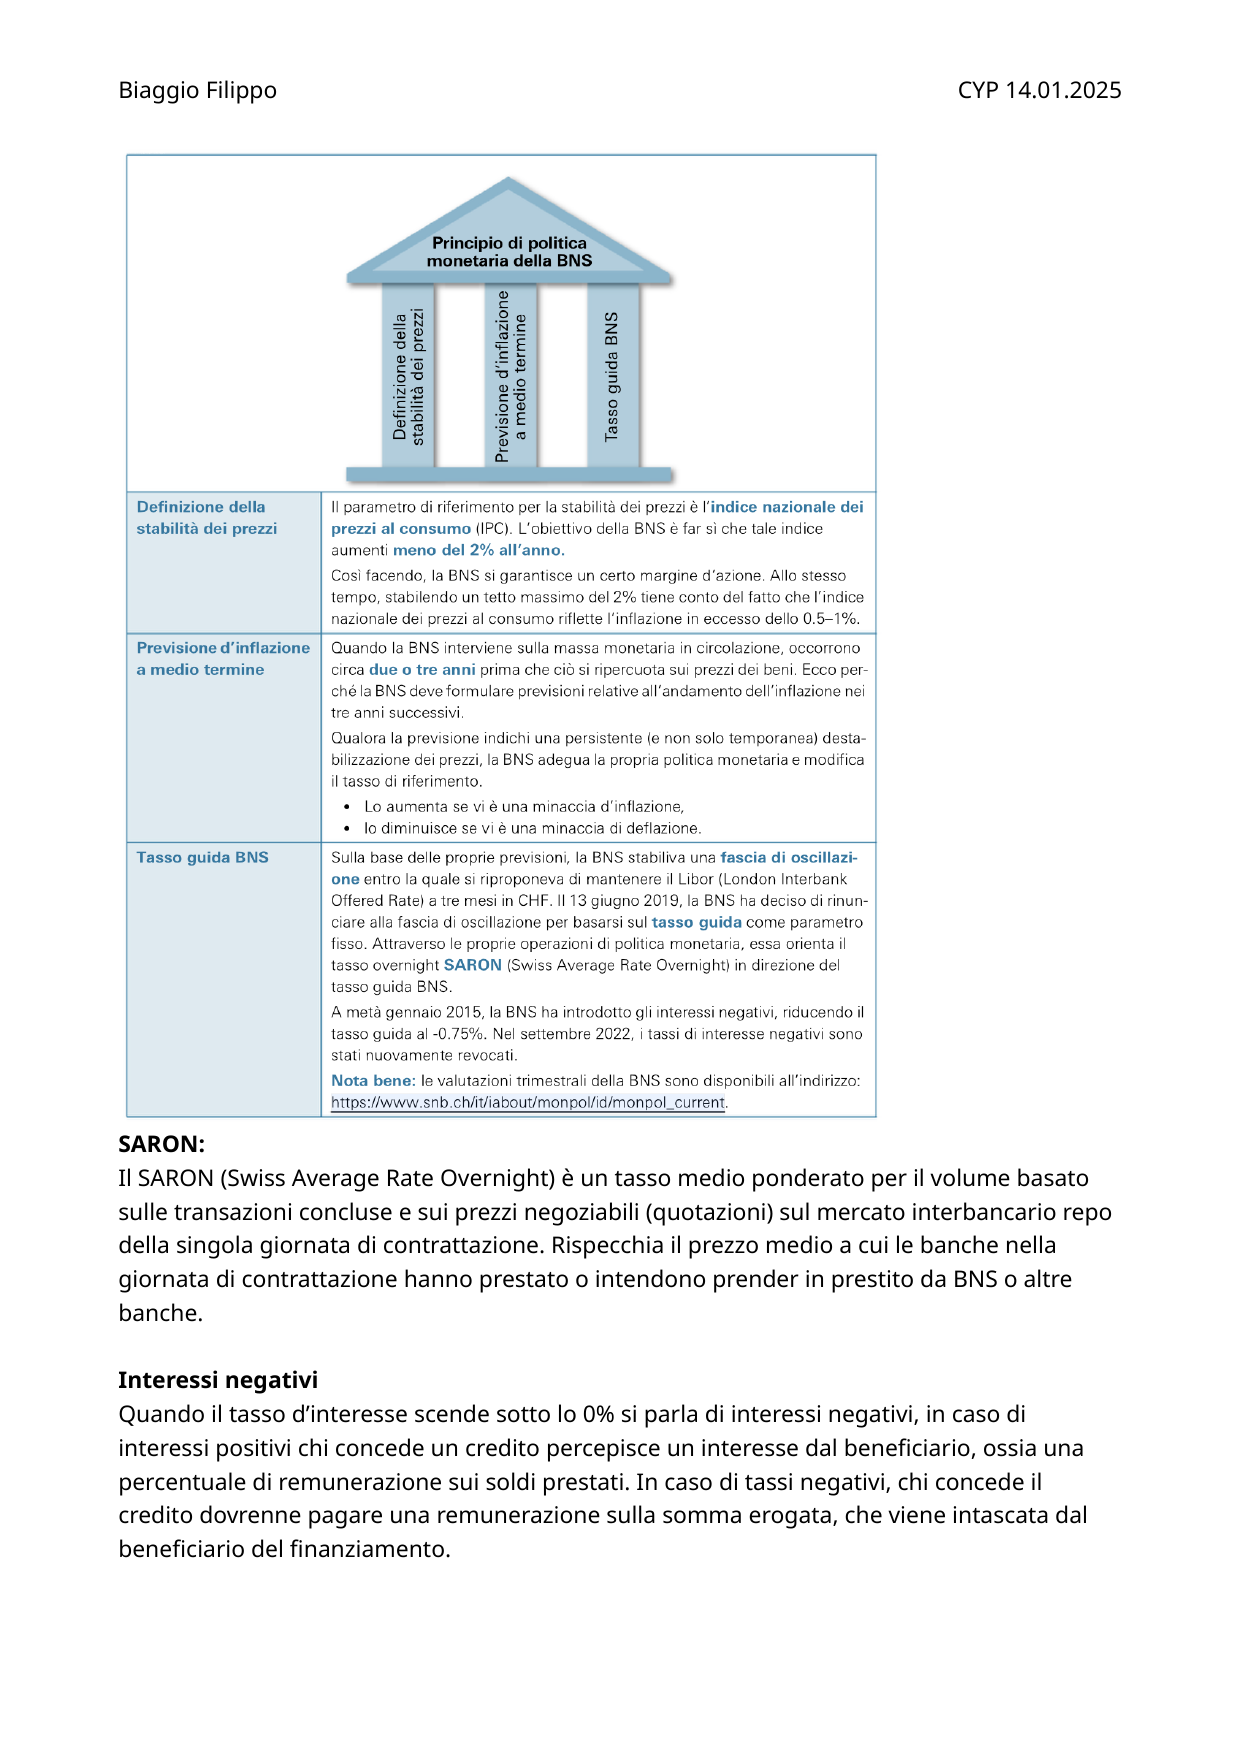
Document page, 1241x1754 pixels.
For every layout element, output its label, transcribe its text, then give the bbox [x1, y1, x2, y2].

text Interessi negativi [118, 1364, 1122, 1396]
picture [118, 147, 885, 1126]
text SARON: [118, 1128, 1122, 1159]
text Quando il tasso d’interesse scende sotto lo 0% si parla di interessi negativi, in caso di interessi positivi chi concede un credito percepisce un interesse dal beneficiario, ossia una percentuale di remunerazione sui soldi prestati. In caso di tassi negativi, chi concede il credito dovrenne pagare una remunerazione sulla somma erogata, che viene intascata dal beneficiario del finanziamento. [118, 1398, 1122, 1564]
text Il SARON (Swiss Average Rate Overnight) è un tasso medio ponderato per il volume basato sulle transazioni concluse e sui prezzi negoziabili (quotazioni) sul mercato interbancario repo della singola giornata di contrattazione. Rispecchia il prezzo medio a cui le banche nella giornata di contrattazione hanno prestato o intendono prender in prestito da BNS o altre banche. [118, 1162, 1122, 1328]
